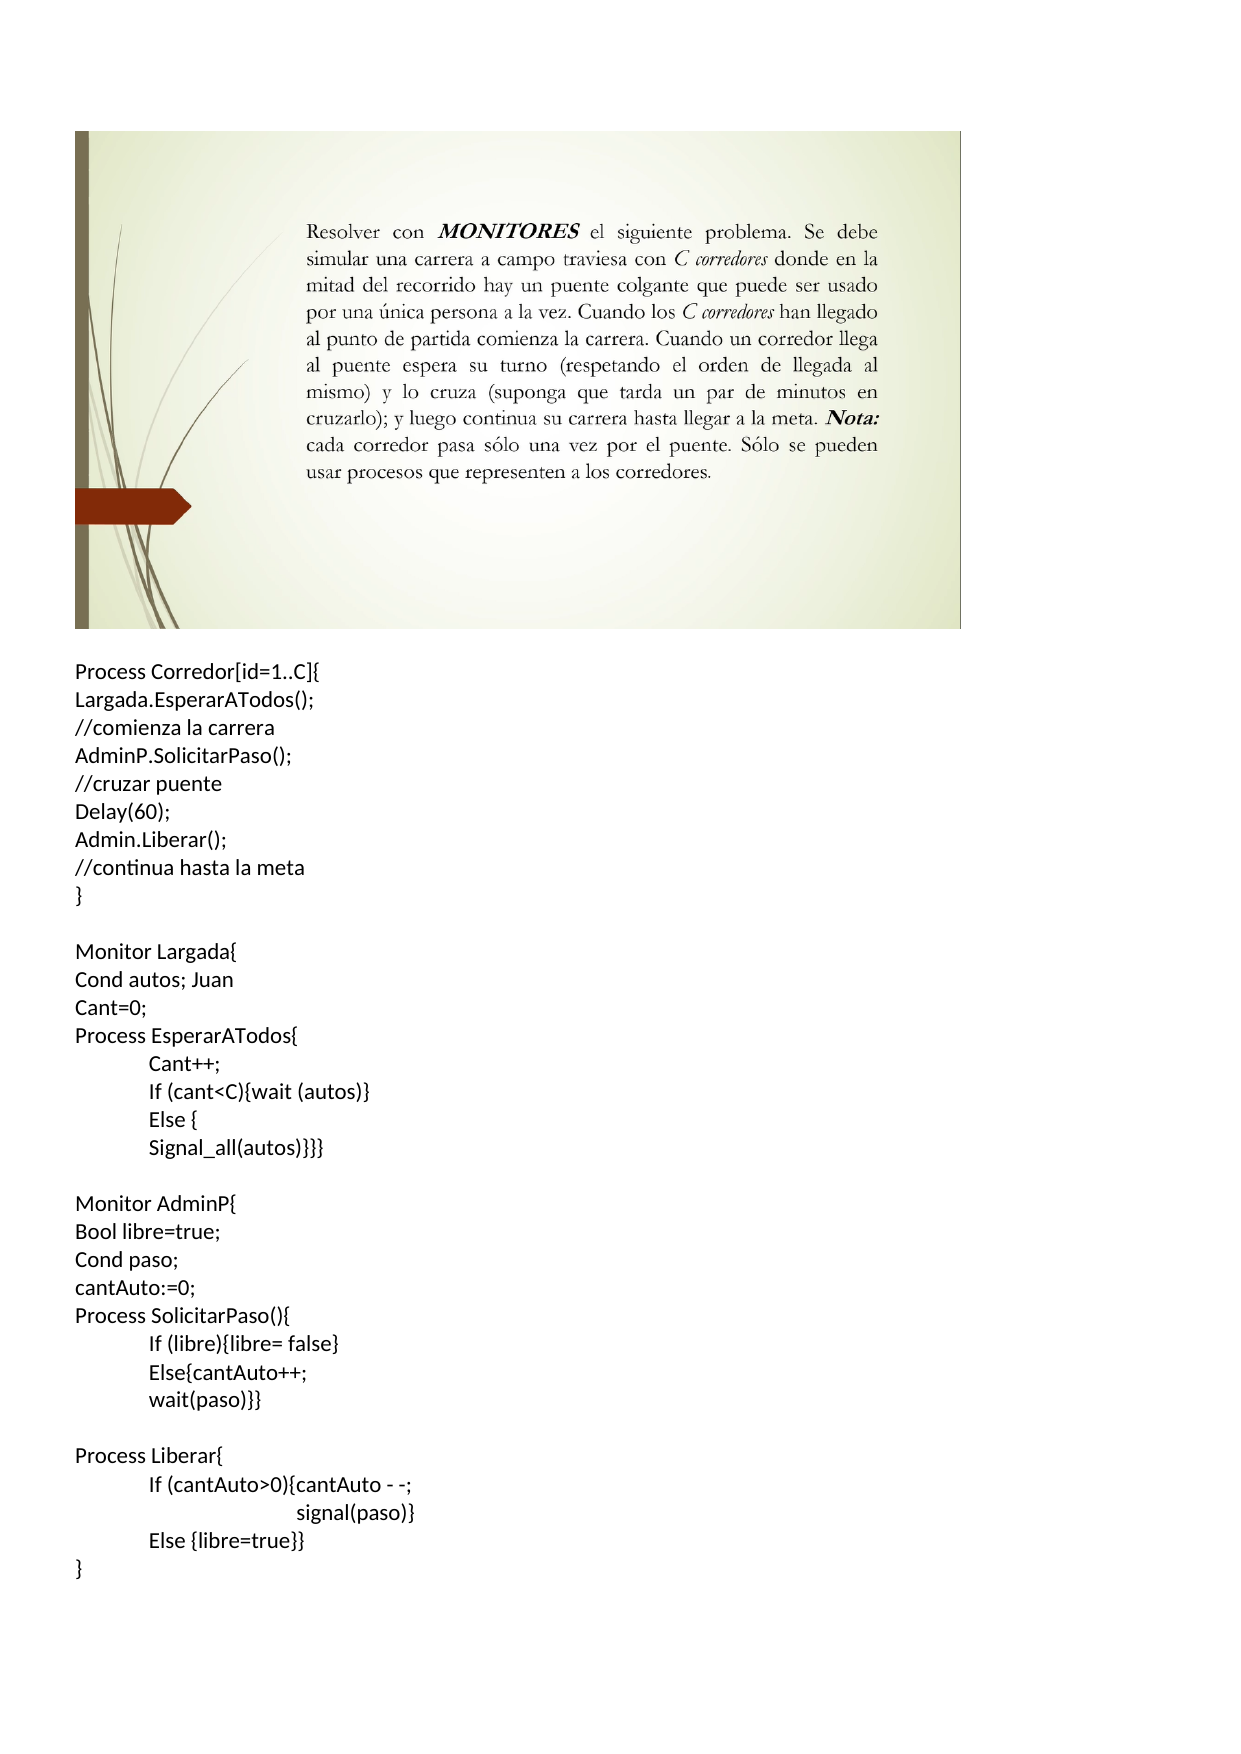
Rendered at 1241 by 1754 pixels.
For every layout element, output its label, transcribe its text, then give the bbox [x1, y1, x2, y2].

text cantAuto:=0; [75, 1273, 1165, 1302]
text //comienza la carrera [75, 713, 1165, 741]
text Cond autos; Juan [75, 965, 1165, 993]
text Delay(60); [75, 797, 1165, 825]
text Process Corredor[id=1..C]{ [75, 657, 1165, 685]
text Cant++; [75, 1049, 1165, 1077]
text Process EsperarATodos{ [75, 1021, 1165, 1049]
text } [75, 881, 1165, 909]
text AdminP.SolicitarPaso(); [75, 741, 1165, 769]
text If (libre){libre= false} [75, 1329, 1165, 1358]
text If (cantAuto>0){cantAuto - -; [75, 1470, 1165, 1498]
text signal(paso)} [222, 1498, 1165, 1526]
text Cant=0; [75, 993, 1165, 1021]
text Cond paso; [75, 1246, 1165, 1273]
text If (cant<C){wait (autos)} [75, 1077, 1165, 1105]
text Bool libre=true; [75, 1217, 1165, 1246]
text Admin.Liberar(); [75, 825, 1165, 853]
text Else {libre=true}} [75, 1526, 1165, 1554]
text Largada.EsperarATodos(); [75, 685, 1165, 713]
text //continua hasta la meta [75, 853, 1165, 881]
text Process SolicitarPaso(){ [75, 1302, 1165, 1329]
text Else{cantAuto++; [75, 1358, 1165, 1386]
text Process Liberar{ [75, 1442, 1165, 1470]
text Monitor Largada{ [75, 937, 1165, 965]
text //cruzar puente [75, 769, 1165, 797]
text } [75, 1554, 1165, 1582]
text wait(paso)}} [75, 1386, 1165, 1414]
text Else { [75, 1105, 1165, 1133]
text Monitor AdminP{ [75, 1189, 1165, 1217]
text Signal_all(autos)}}} [75, 1133, 1165, 1161]
picture [75, 131, 961, 629]
